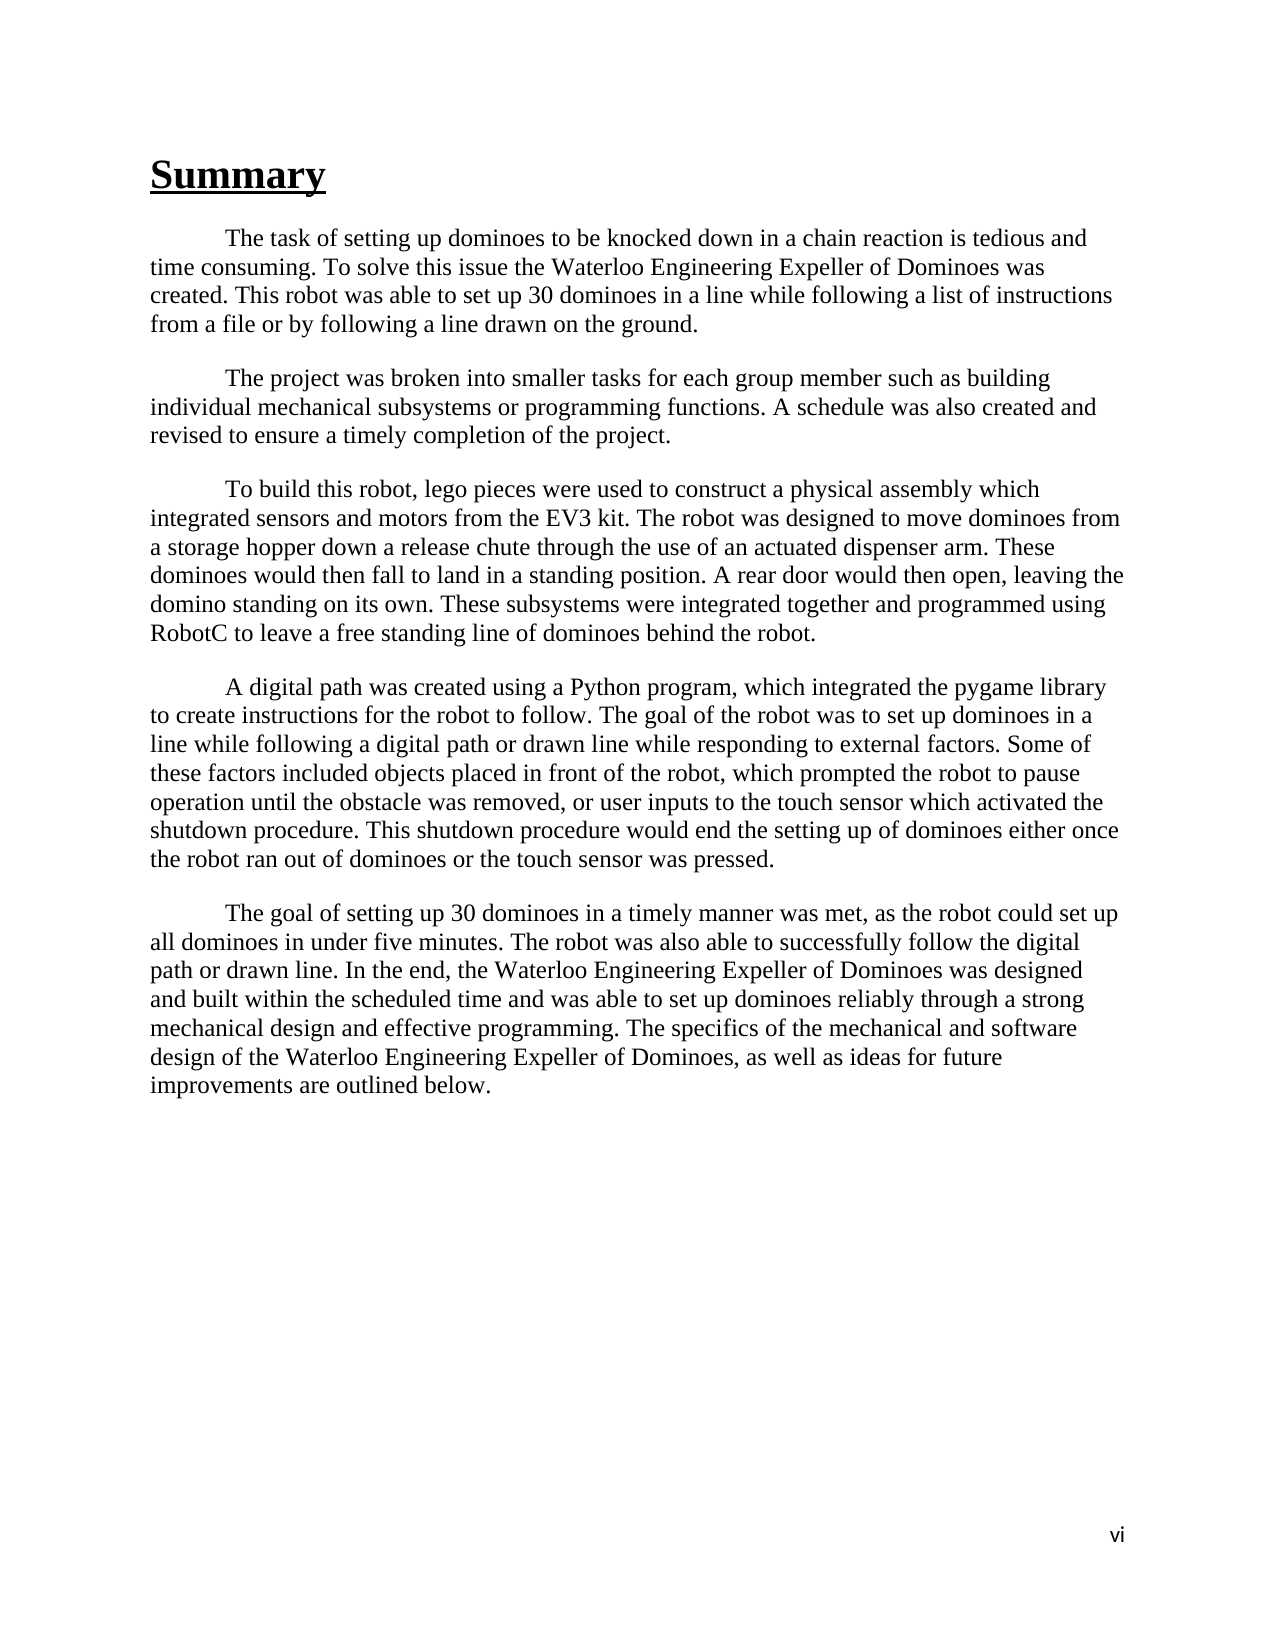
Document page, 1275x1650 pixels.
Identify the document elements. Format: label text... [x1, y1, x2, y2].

text To build this robot, lego pieces were used to construct a physical assembly which integrated sensors and motors from the EV3 kit. The robot was designed to move dominoes from a storage hopper down a release chute through the use of an actuated dispenser arm. These dominoes would then fall to land in a standing position. A rear door would then open, leaving the domino standing on its own. These subsystems were integrated together and programmed using RobotC to leave a free standing line of dominoes behind the robot. [150, 474, 1125, 647]
text The project was broken into smaller tasks for each group member such as building individual mechanical subsystems or programming functions. A schedule was also created and revised to ensure a timely completion of the project. [150, 363, 1125, 449]
subtitle Summary [150, 150, 1125, 198]
text A digital path was created using a Python program, which integrated the pygame library to create instructions for the robot to follow. The goal of the robot was to set up dominoes in a line while following a digital path or drawn line while responding to external factors. Some of these factors included objects placed in front of the robot, which prompted the robot to pause operation until the obstacle was removed, or user inputs to the touch sensor which activated the shutdown procedure. This shutdown procedure would end the setting up of dominoes either once the robot ran out of dominoes or the touch sensor was pressed. [150, 672, 1125, 873]
text The goal of setting up 30 dominoes in a timely manner was met, as the robot could set up all dominoes in under five minutes. The robot was also able to successfully follow the digital path or drawn line. In the end, the Waterloo Engineering Expeller of Dominoes was designed and built within the scheduled time and was able to set up dominoes reliably through a strong mechanical design and effective programming. The specifics of the mechanical and software design of the Waterloo Engineering Expeller of Dominoes, as well as ideas for future improvements are outlined below. [150, 898, 1125, 1099]
text The task of setting up dominoes to be knocked down in a chain reaction is tedious and time consuming. To solve this issue the Waterloo Engineering Expeller of Dominoes was created. This robot was able to set up 30 dominoes in a line while following a list of instructions from a file or by following a line drawn on the ground. [150, 223, 1125, 338]
